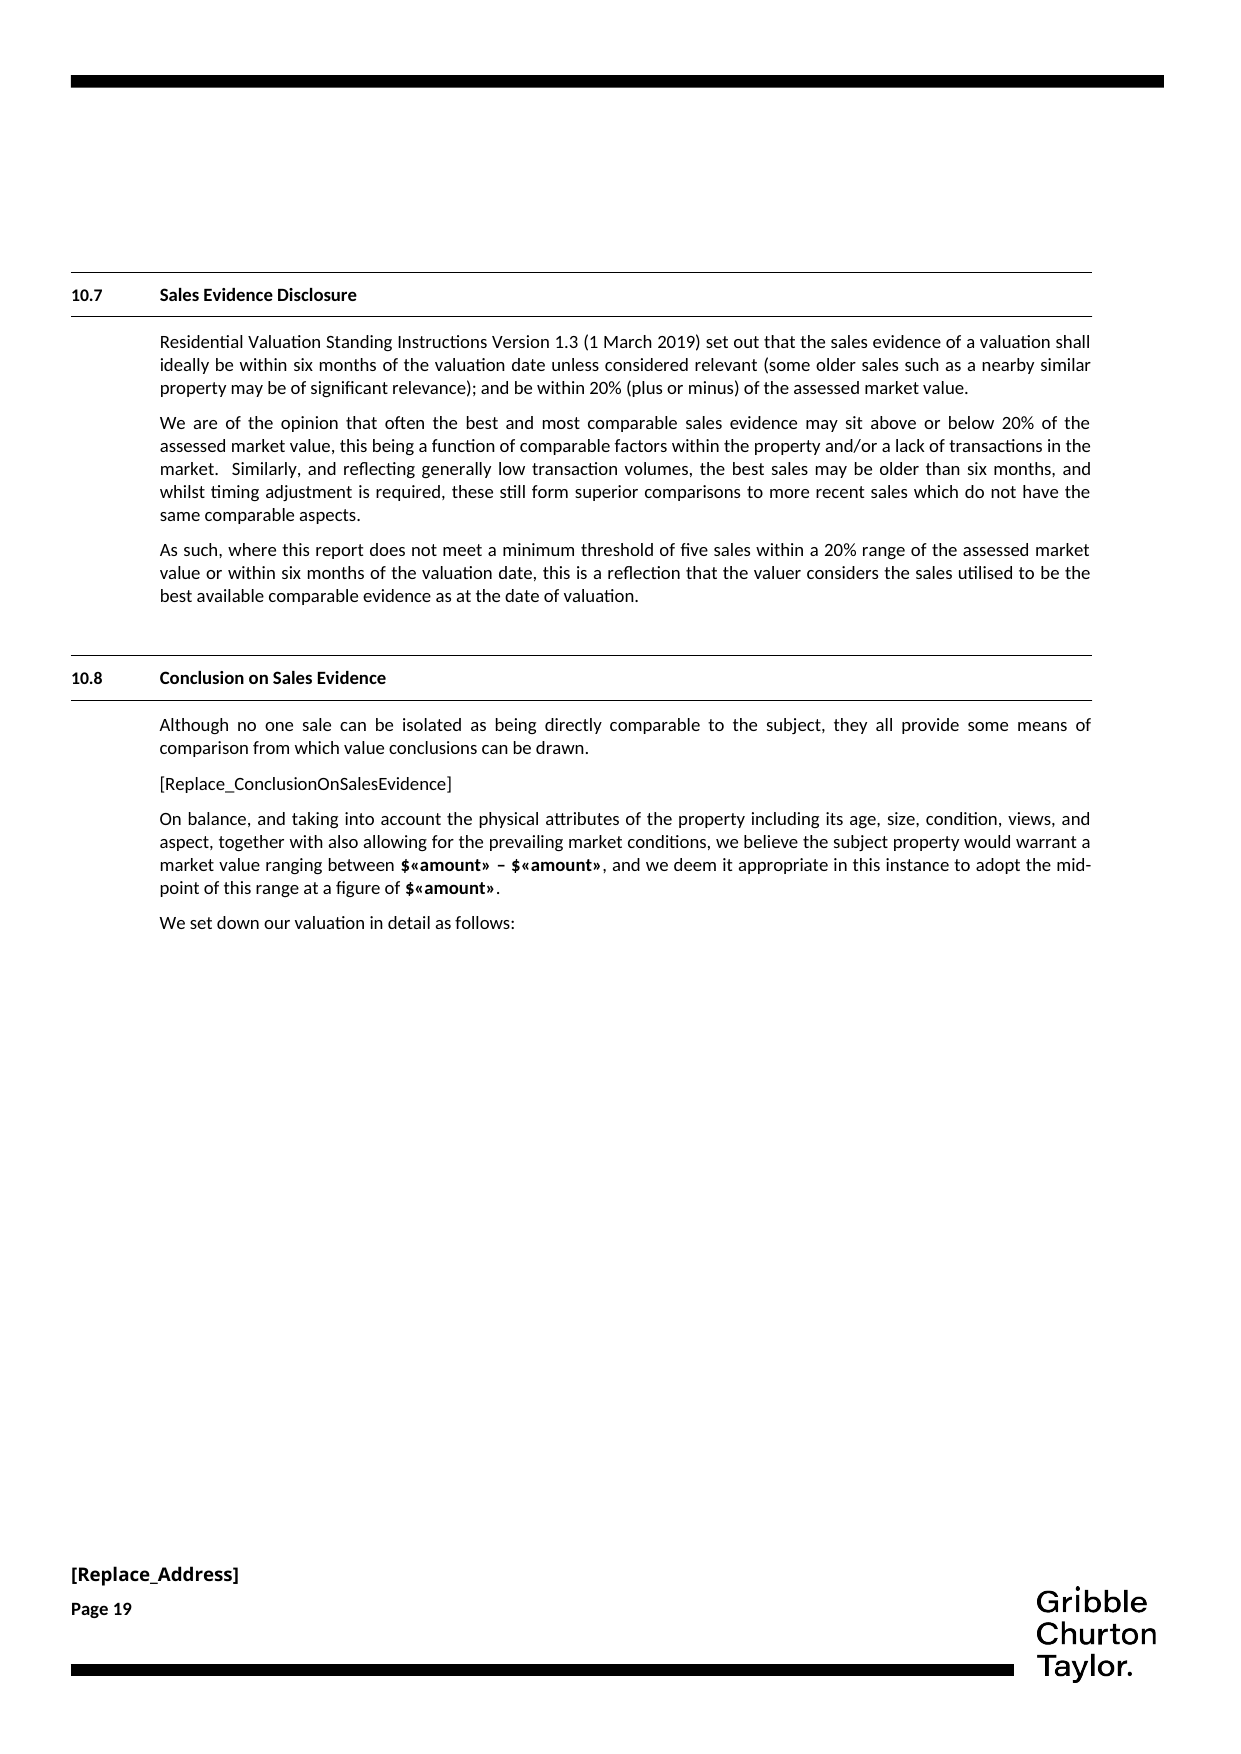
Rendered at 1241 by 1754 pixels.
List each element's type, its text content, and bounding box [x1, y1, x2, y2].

text As such, where this report does not meet a minimum threshold of five sales within a 20% range of the assessed market value or within six months of the valuation date, this is a reflection that the valuer considers the sales utilised to be the best available comparable evidence as at the date of valuation. [159, 538, 1092, 607]
subtitle Conclusion on Sales Evidence [71, 656, 1092, 700]
text Although no one sale can be isolated as being directly comparable to the subject, they all provide some means of comparison from which value conclusions can be drawn. [159, 713, 1092, 759]
text We set down our valuation in detail as follows: [159, 911, 1092, 934]
text We are of the opinion that often the best and most comparable sales evidence may sit above or below 20% of the assessed market value, this being a function of comparable factors within the property and/or a lack of transactions in the market. Similarly, and reflecting generally low transaction volumes, the best sales may be older than six months, and whilst timing adjustment is required, these still form superior comparisons to more recent sales which do not have the same comparable aspects. [159, 411, 1092, 526]
subtitle Sales Evidence Disclosure [71, 273, 1092, 316]
text [Replace_ConclusionOnSalesEvidence] [159, 772, 1092, 794]
text Residential Valuation Standing Instructions Version 1.3 (1 March 2019) set out that the sales evidence of a valuation shall ideally be within six months of the valuation date unless considered relevant (some older sales such as a nearby similar property may be of significant relevance); and be within 20% (plus or minus) of the assessed market value. [159, 330, 1092, 399]
text On balance, and taking into account the physical attributes of the property including its age, size, condition, views, and aspect, together with also allowing for the prevailing market conditions, we believe the subject property would warrant a market value ranging between $«amount» – $«amount», and we deem it appropriate in this instance to adopt the mid-point of this range at a figure of $«amount». [159, 807, 1092, 899]
picture [1037, 1586, 1156, 1683]
